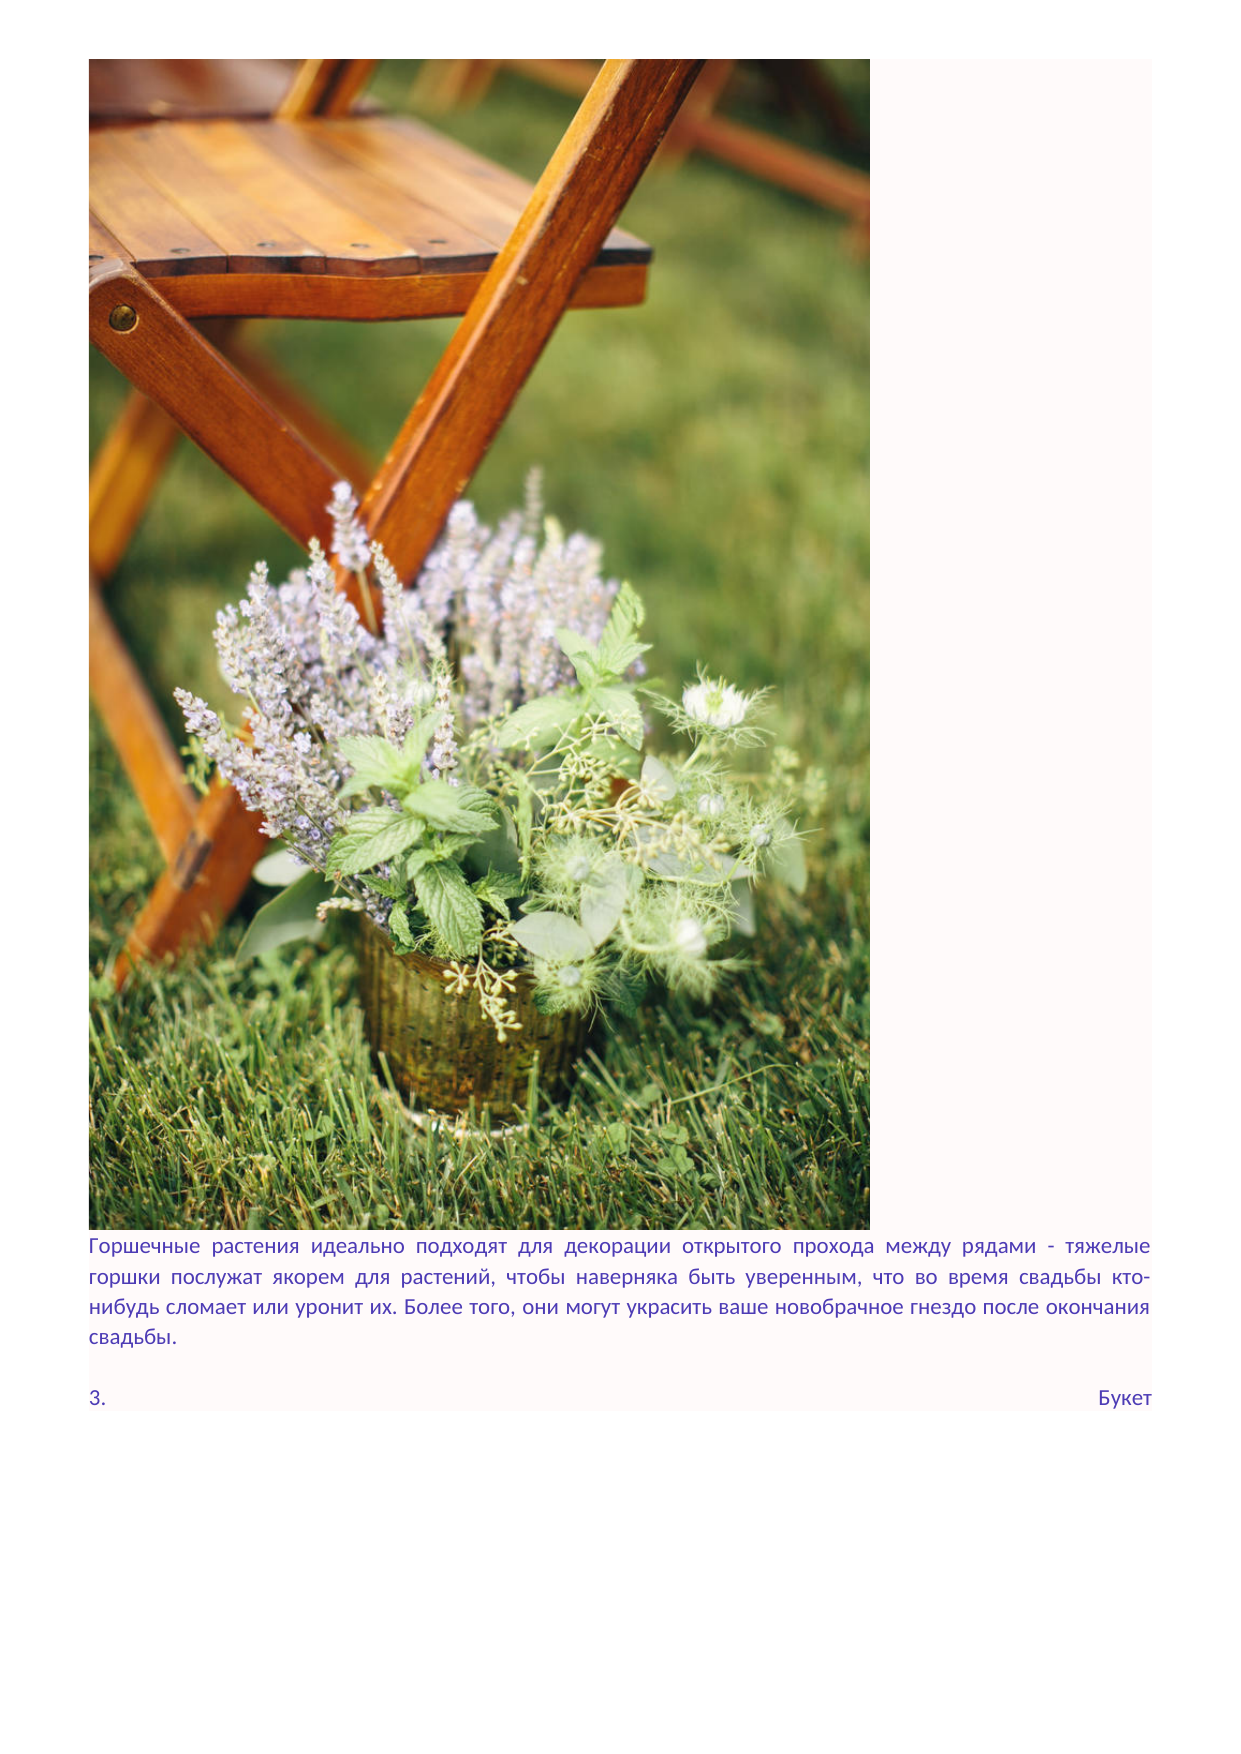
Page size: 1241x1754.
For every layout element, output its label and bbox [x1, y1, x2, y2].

picture [88, 59, 870, 1230]
text [89, 59, 1152, 1411]
